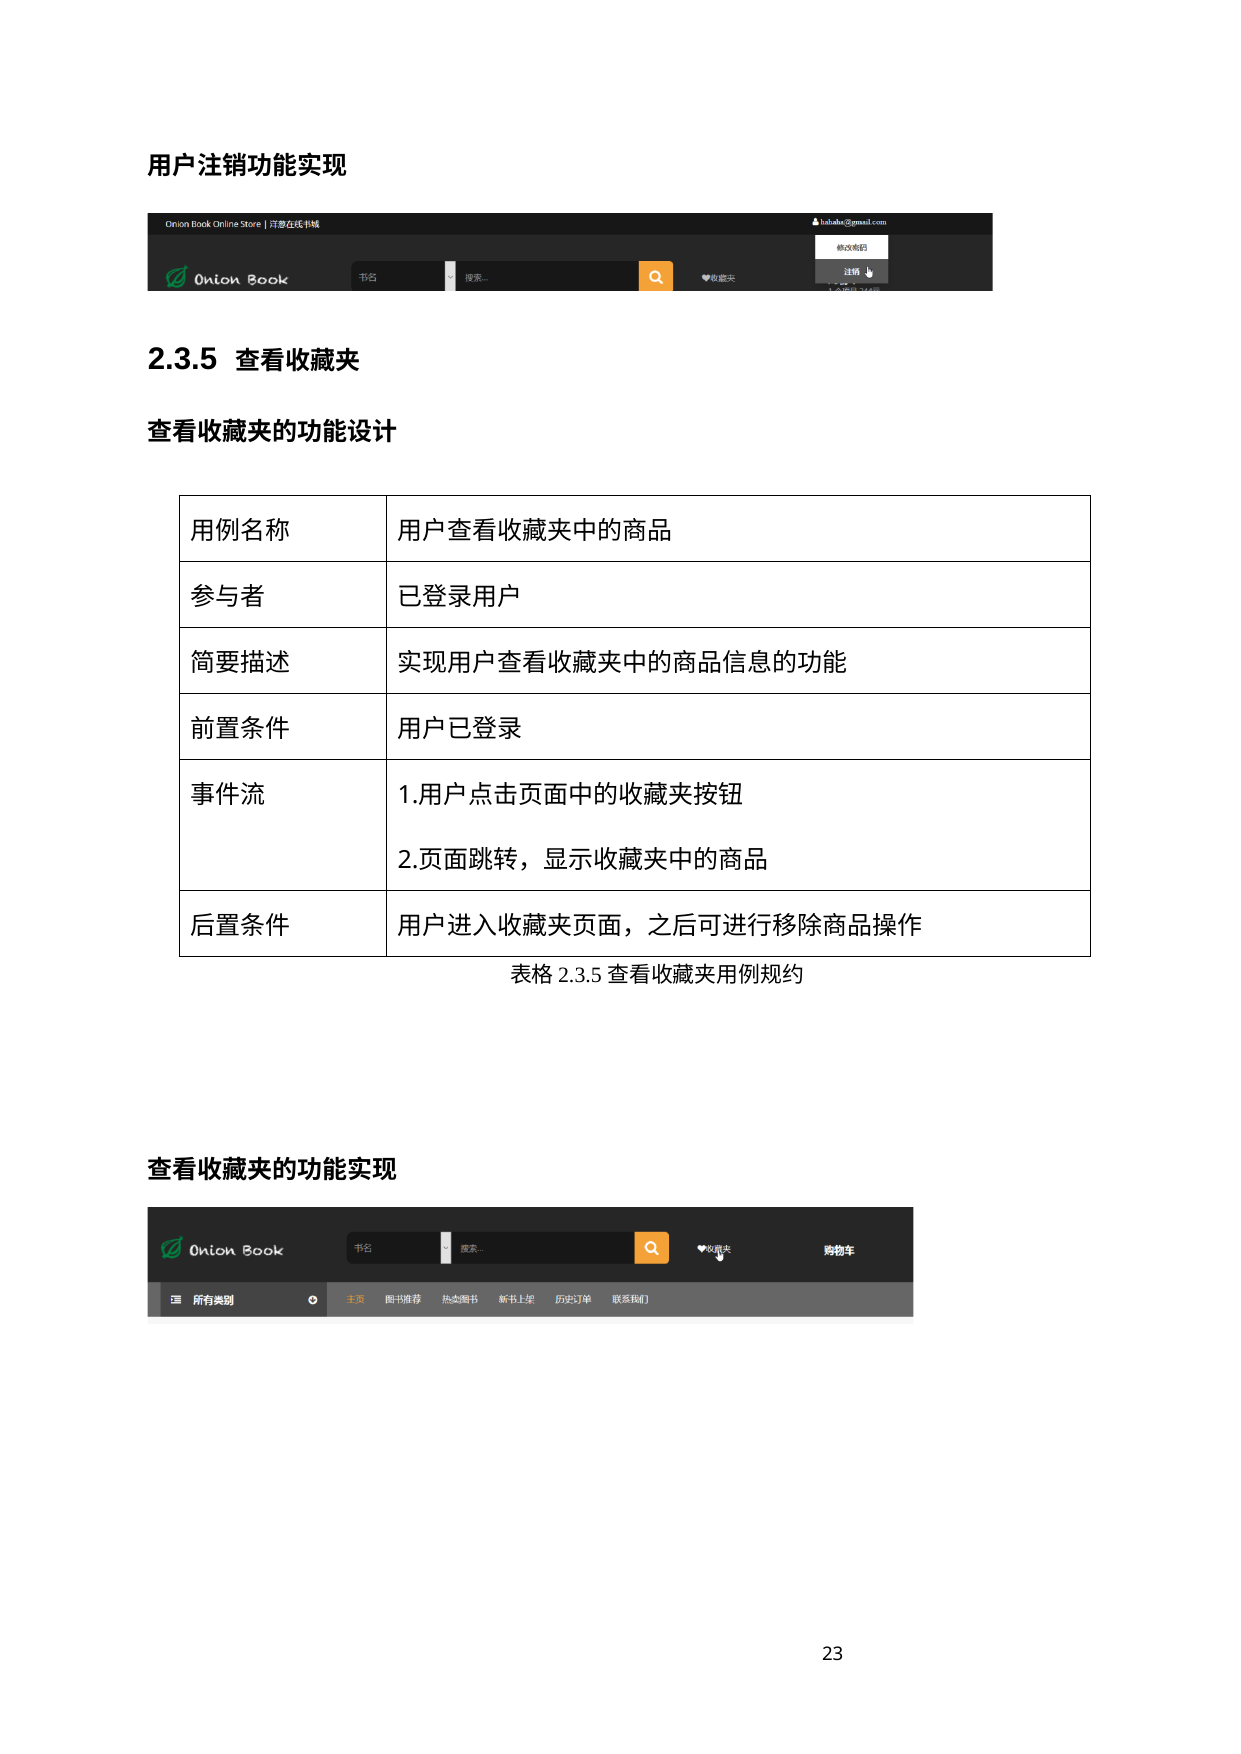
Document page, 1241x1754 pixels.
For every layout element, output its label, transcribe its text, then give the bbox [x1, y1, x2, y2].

table_cell 已登录用户 [387, 562, 1090, 627]
text 查看收藏夹的功能实现 [148, 1135, 1122, 1200]
table_header 用户查看收藏夹中的商品 [387, 496, 1090, 561]
table_cell 简要描述 [180, 628, 386, 693]
table_cell 1.用户点击页面中的收藏夹按钮 2.页面跳转，显示收藏夹中的商品 [387, 760, 1090, 890]
table_cell 前置条件 [180, 694, 386, 759]
table_cell 用户进入收藏夹页面，之后可进行移除商品操作 [387, 891, 1090, 956]
table_cell 参与者 [180, 562, 386, 627]
text 查看收藏夹的功能设计 [148, 397, 1122, 462]
picture [147, 1207, 914, 1324]
table_header 用例名称 [180, 496, 386, 561]
picture [147, 213, 993, 291]
text 表格2.3.5 查看收藏夹用例规约 [148, 957, 1122, 989]
table_cell 事件流 [180, 760, 386, 890]
subtitle 用户注销功能实现 [148, 131, 1122, 196]
table_cell 用户已登录 [387, 694, 1090, 759]
table_cell 后置条件 [180, 891, 386, 956]
subtitle 查看收藏夹 [148, 326, 1122, 391]
table_cell 实现用户查看收藏夹中的商品信息的功能 [387, 628, 1090, 693]
